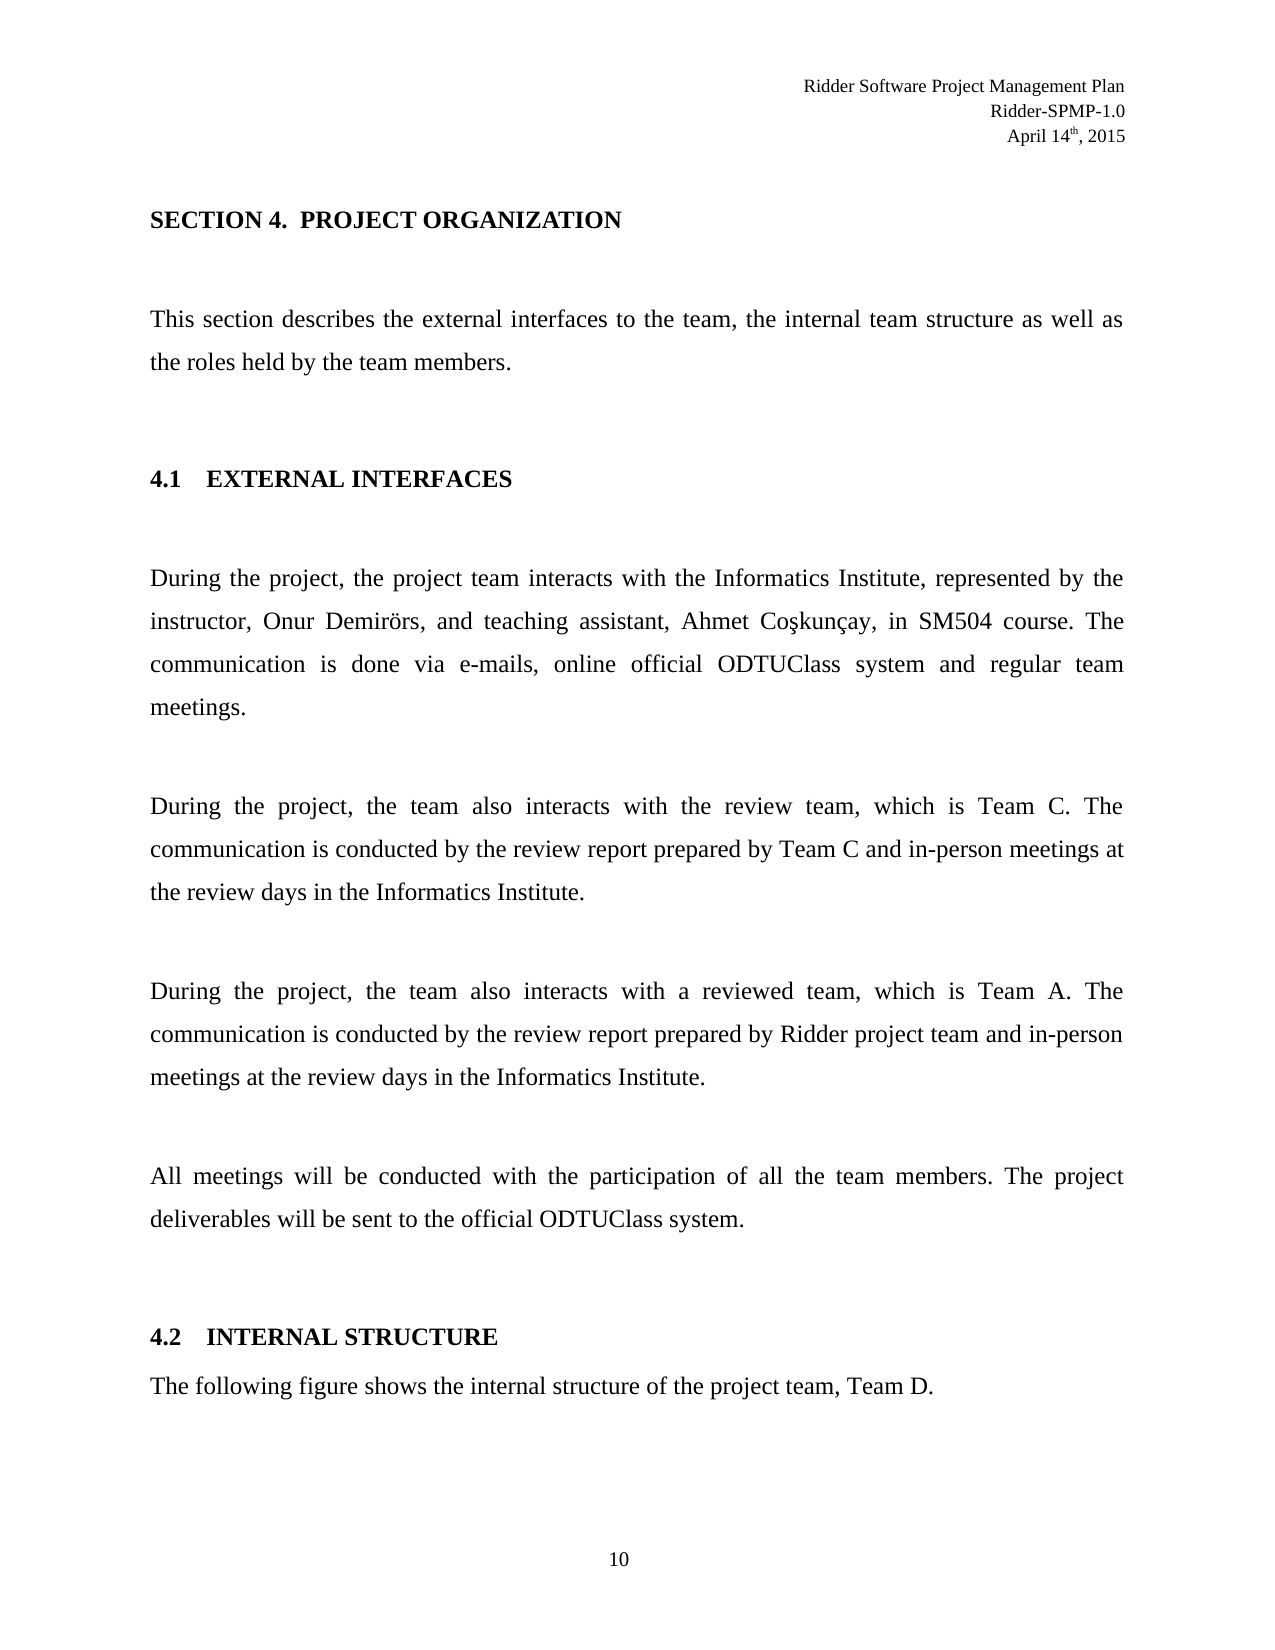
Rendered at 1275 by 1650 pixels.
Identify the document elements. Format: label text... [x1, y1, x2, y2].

text All meetings will be conducted with the participation of all the team members. The project deliverables will be sent to the official ODTUClass system. [150, 1161, 1125, 1233]
text During the project, the project team interacts with the Informatics Institute, represented by the instructor, Onur Demirörs, and teaching assistant, Ahmet Coşkunçay, in SM504 course. The communication is done via e-mails, online official ODTUClass system and regular team meetings. [150, 563, 1125, 721]
subtitle 4.2 Internal Structure [150, 1322, 1125, 1351]
text This section describes the external interfaces to the team, the internal team structure as well as the roles held by the team members. [150, 304, 1125, 376]
subtitle SECTION 4. PROJECT ORGANIZATION [150, 205, 1125, 234]
text During the project, the team also interacts with a reviewed team, which is Team A. The communication is conducted by the review report prepared by Ridder project team and in-person meetings at the review days in the Informatics Institute. [150, 976, 1125, 1091]
subtitle 4.1 External Interfaces [150, 464, 1125, 493]
text During the project, the team also interacts with the review team, which is Team C. The communication is conducted by the review report prepared by Team C and in-person meetings at the review days in the Informatics Institute. [150, 791, 1125, 906]
text The following figure shows the internal structure of the project team, Team D. [150, 1371, 1125, 1400]
